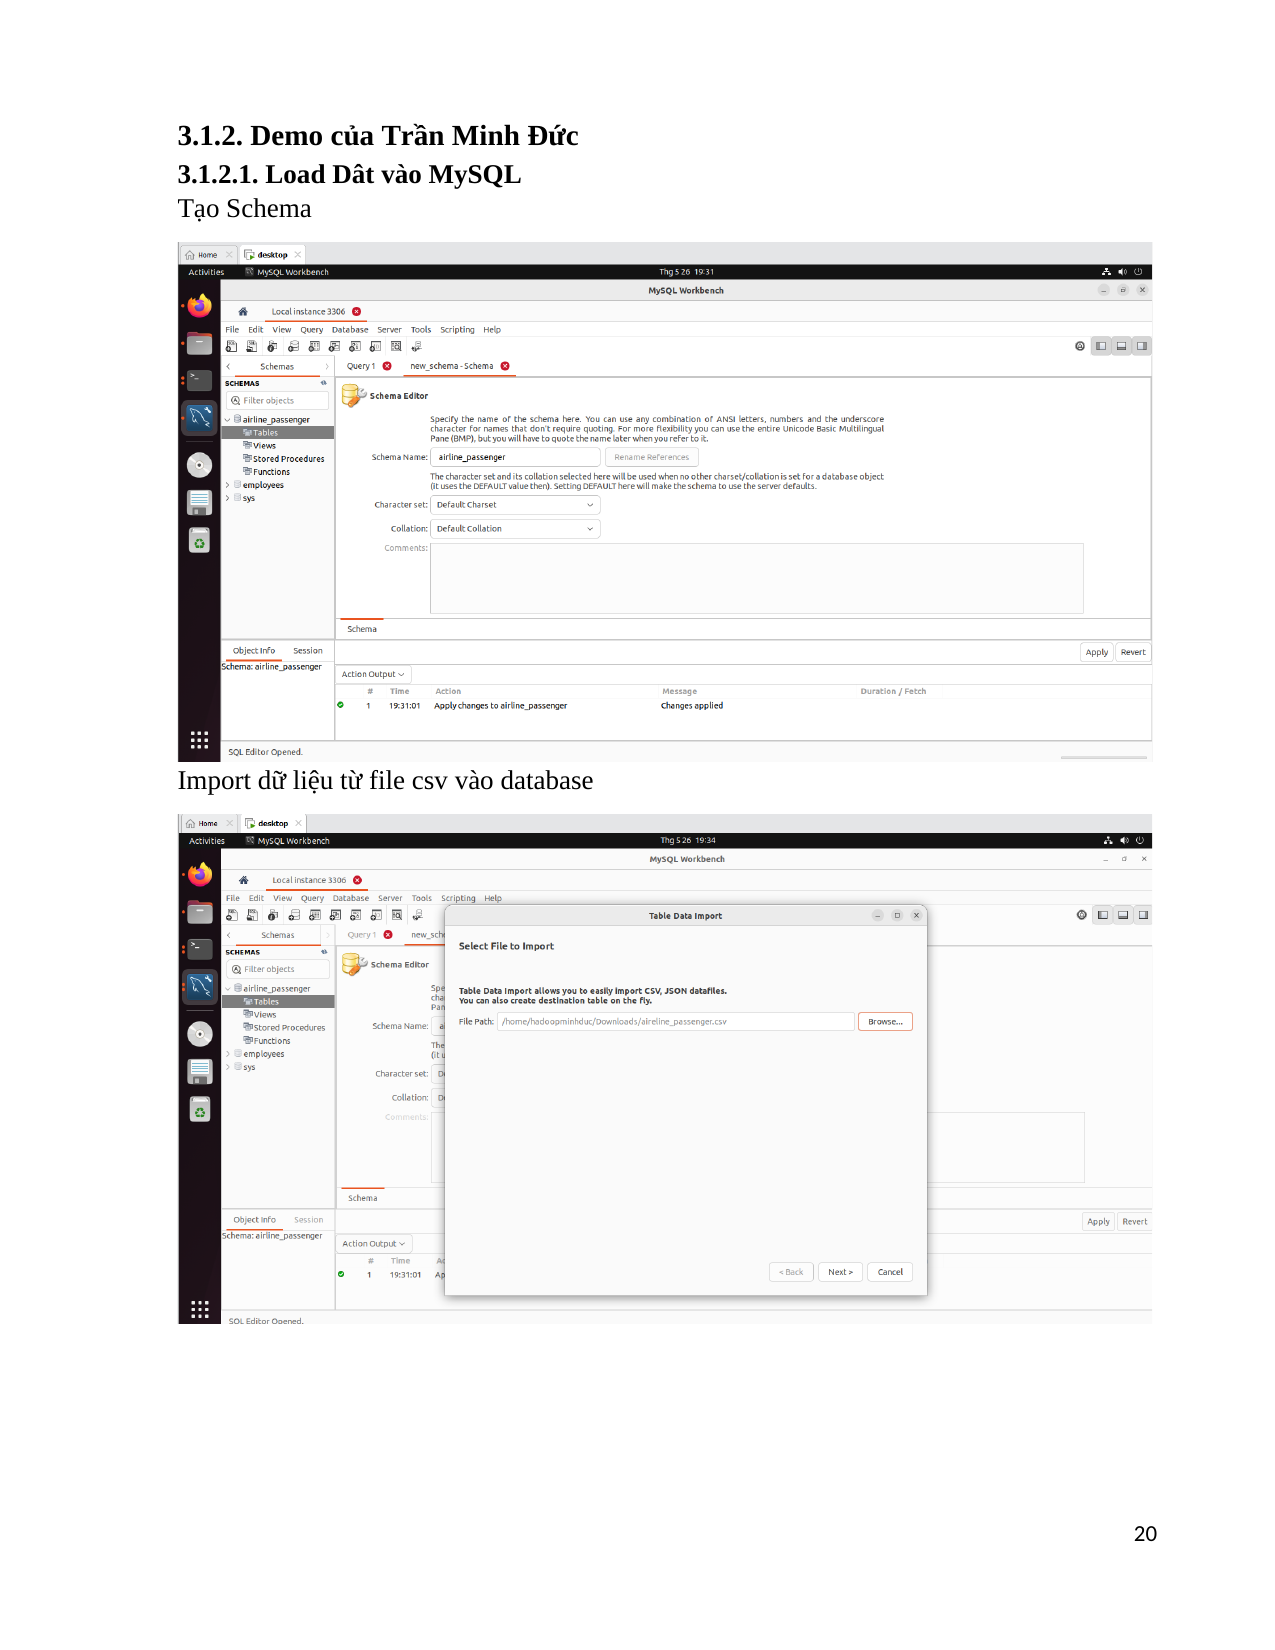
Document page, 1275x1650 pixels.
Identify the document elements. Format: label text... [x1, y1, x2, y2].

picture [177, 814, 1153, 1324]
text 3.1.2.1. Load Dât vào MySQL [177, 158, 1157, 189]
picture [177, 242, 1153, 762]
text 3.1.2. Demo của Trần Minh Đức [177, 118, 1157, 152]
text Tạo Schema [177, 192, 1157, 223]
